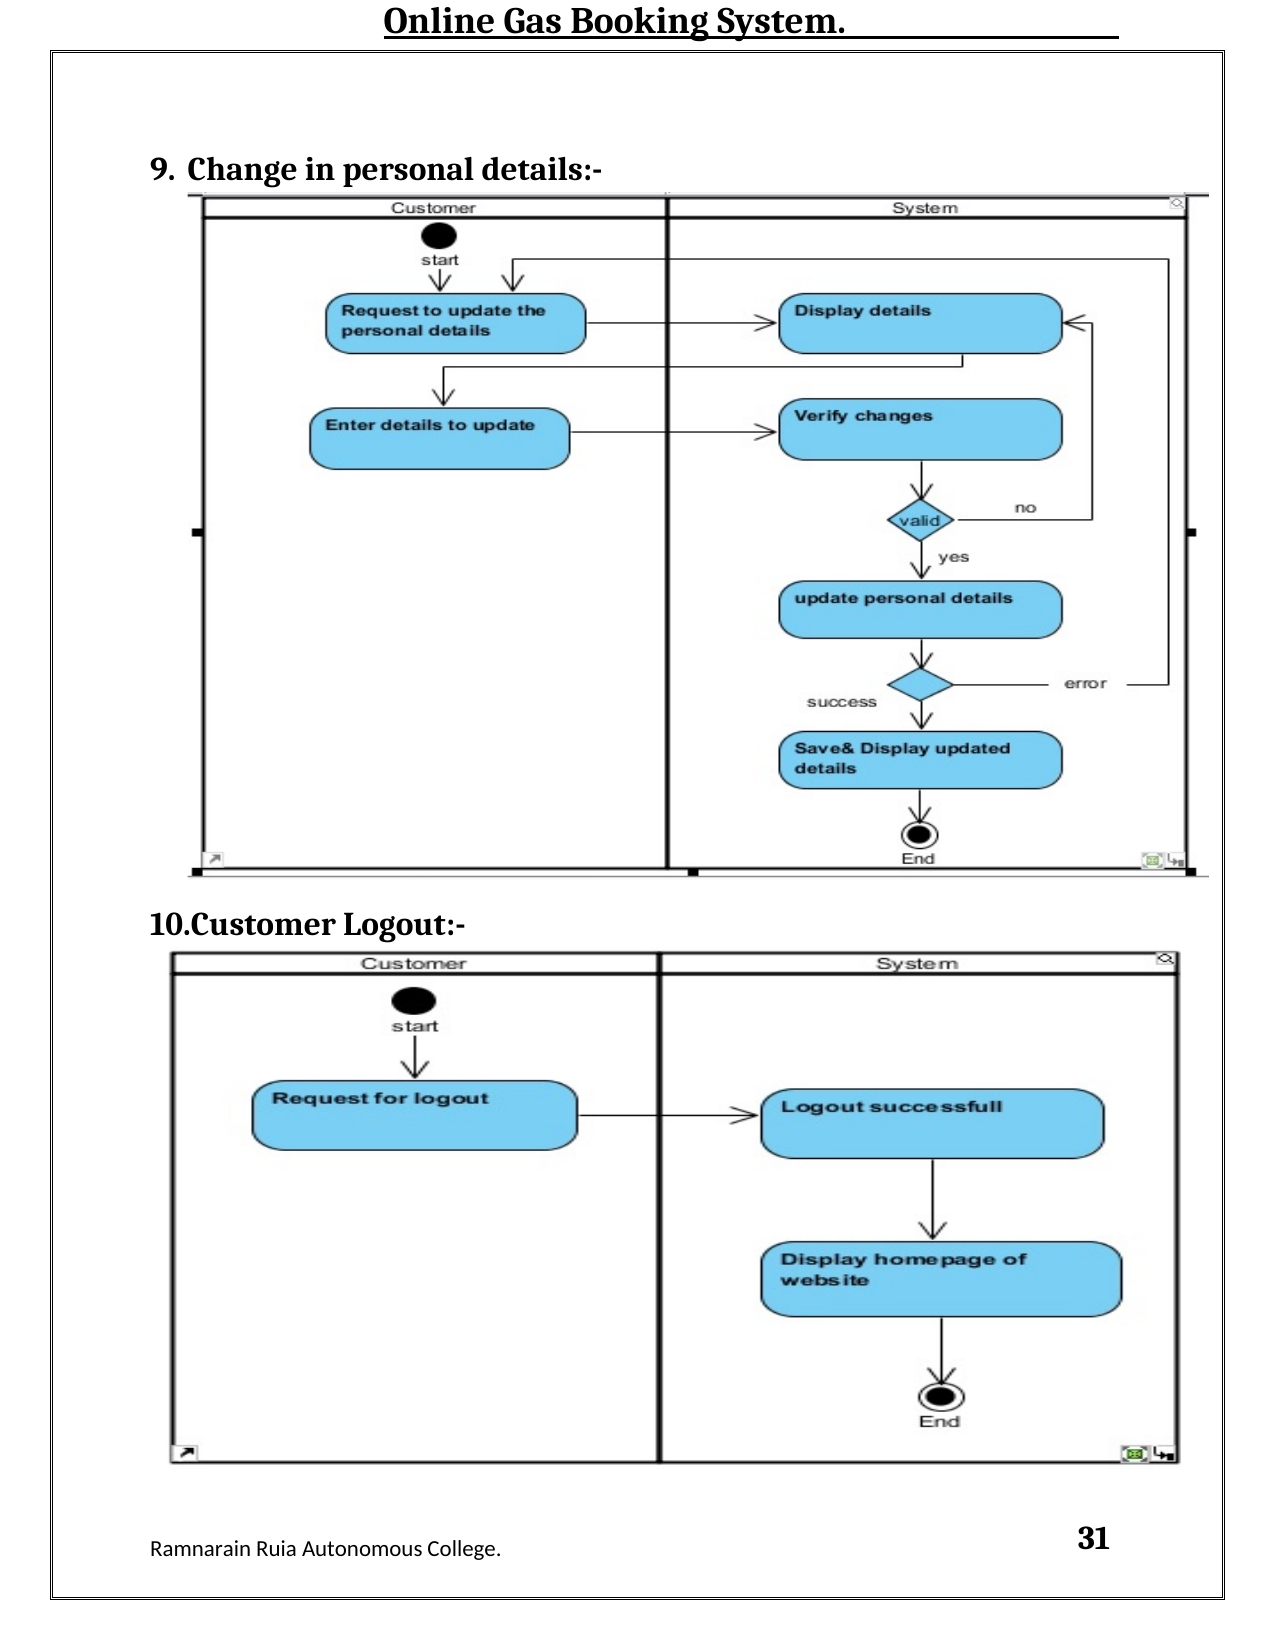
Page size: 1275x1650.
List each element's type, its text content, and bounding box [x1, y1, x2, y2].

text 10.Customer Logout:- [150, 905, 1125, 947]
picture [150, 947, 1200, 1473]
picture [187, 192, 1209, 880]
